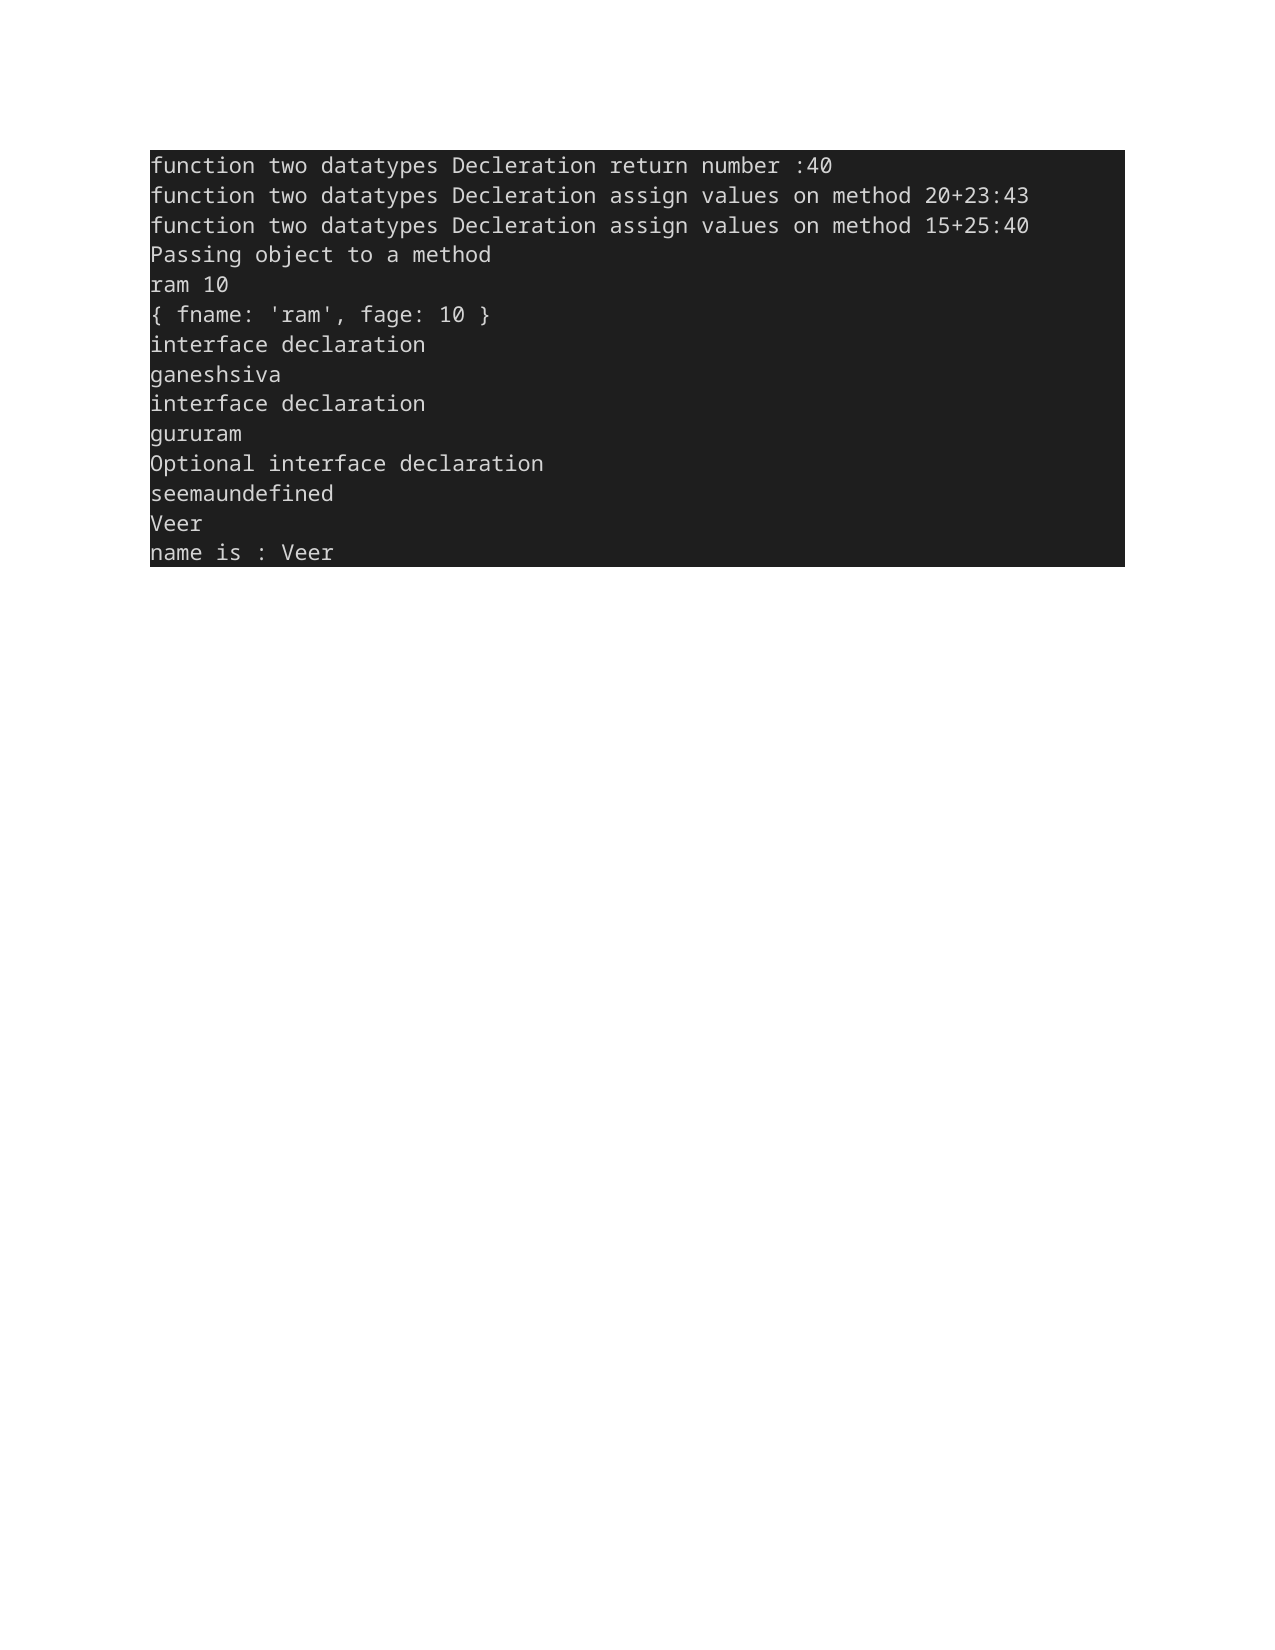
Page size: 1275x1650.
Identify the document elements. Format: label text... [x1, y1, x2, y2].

text gururam [150, 418, 1125, 448]
text Passing object to a method [150, 239, 1125, 269]
text interface declaration [150, 329, 1125, 358]
text Veer [150, 507, 1125, 537]
text interface declaration [150, 388, 1125, 418]
text ganeshsiva [150, 358, 1125, 388]
text seemaundefined [150, 478, 1125, 507]
text { fname: 'ram', fage: 10 } [150, 299, 1125, 329]
text name is : Veer [150, 537, 1125, 567]
text Optional interface declaration [150, 448, 1125, 478]
text function two datatypes Decleration assign values on method 20+23:43 [150, 180, 1125, 209]
text function two datatypes Decleration assign values on method 15+25:40 [150, 209, 1125, 239]
text ram 10 [150, 269, 1125, 299]
text function two datatypes Decleration return number :40 [150, 150, 1125, 180]
